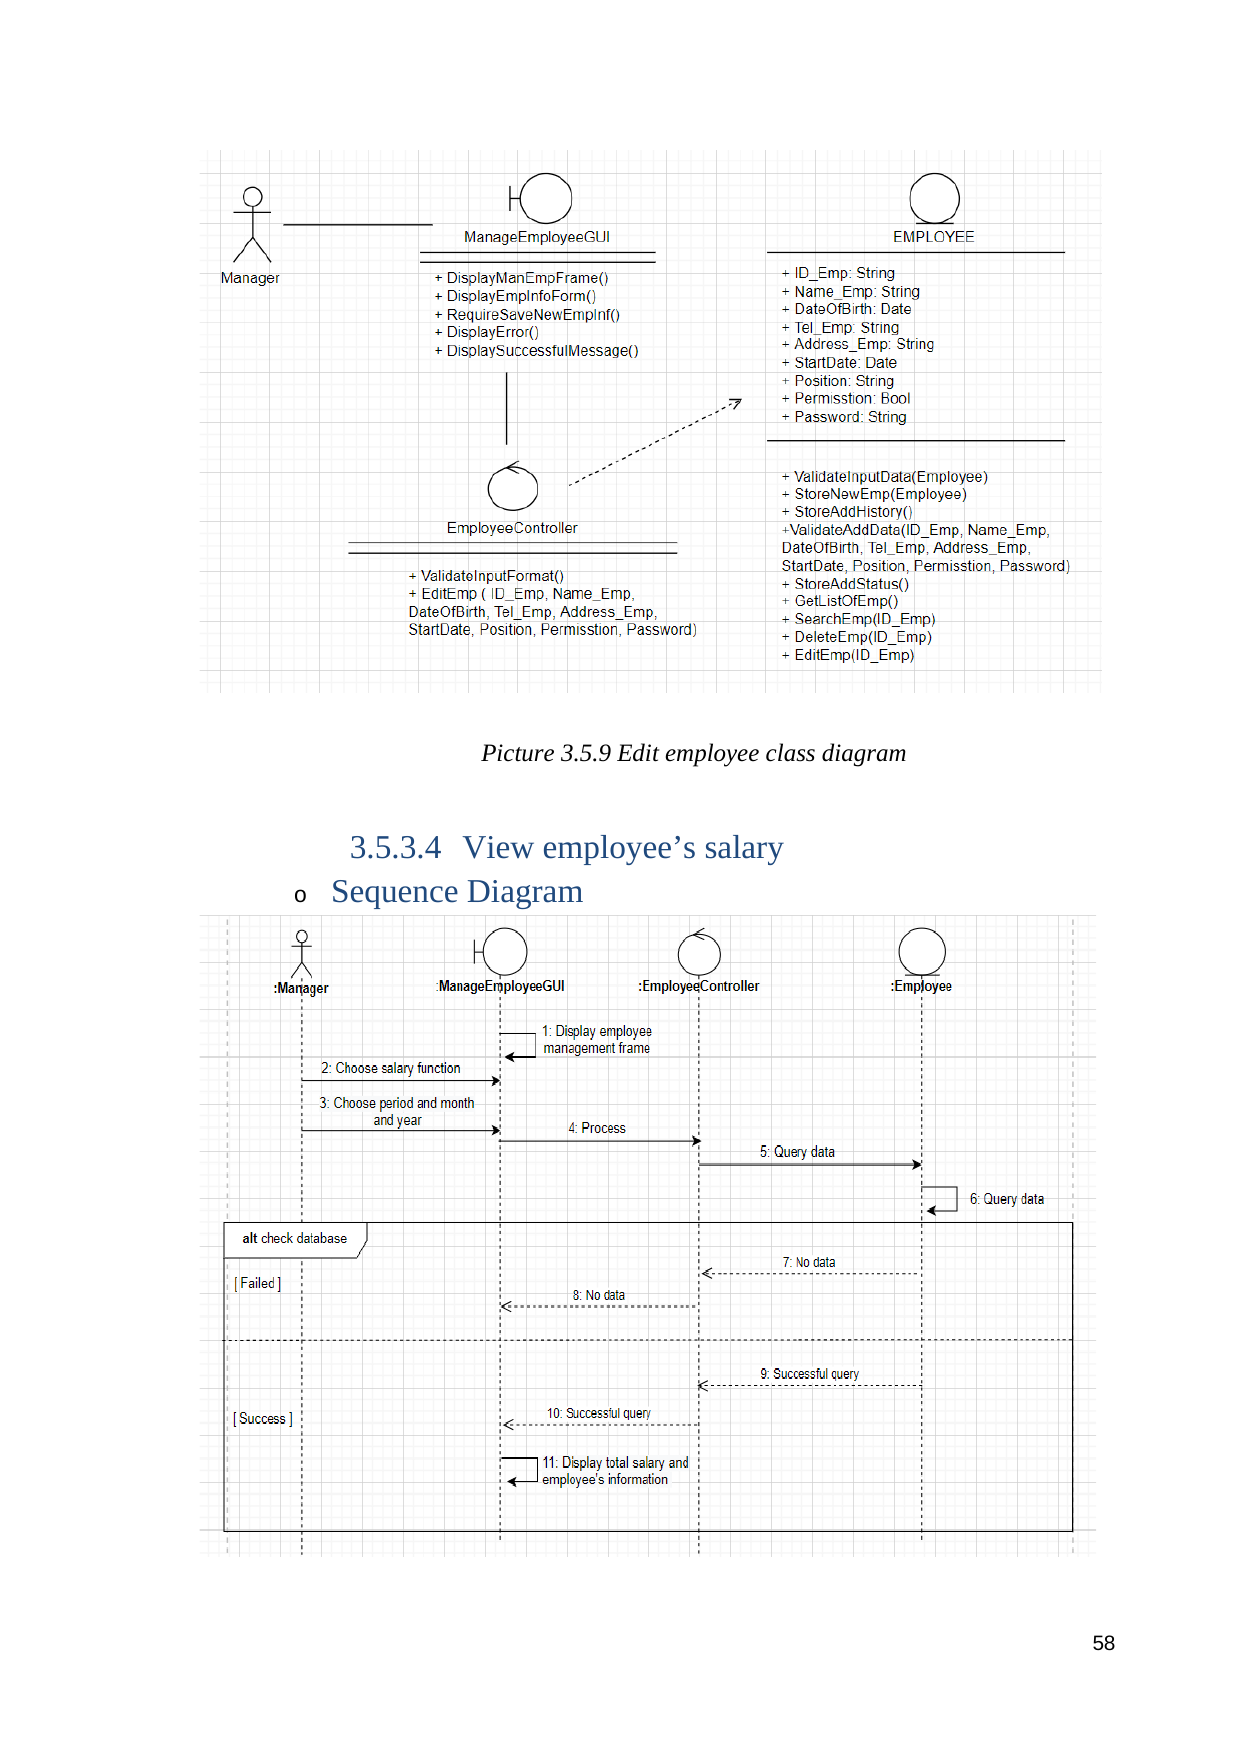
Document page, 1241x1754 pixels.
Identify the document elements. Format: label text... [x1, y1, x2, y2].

subtitle Picture 3.5.9 Edit employee class diagram [199, 738, 1115, 767]
list View employee’s salary [349, 828, 1115, 866]
picture [199, 915, 1097, 1557]
picture [199, 150, 1102, 693]
list Sequence Diagram [293, 872, 1115, 910]
